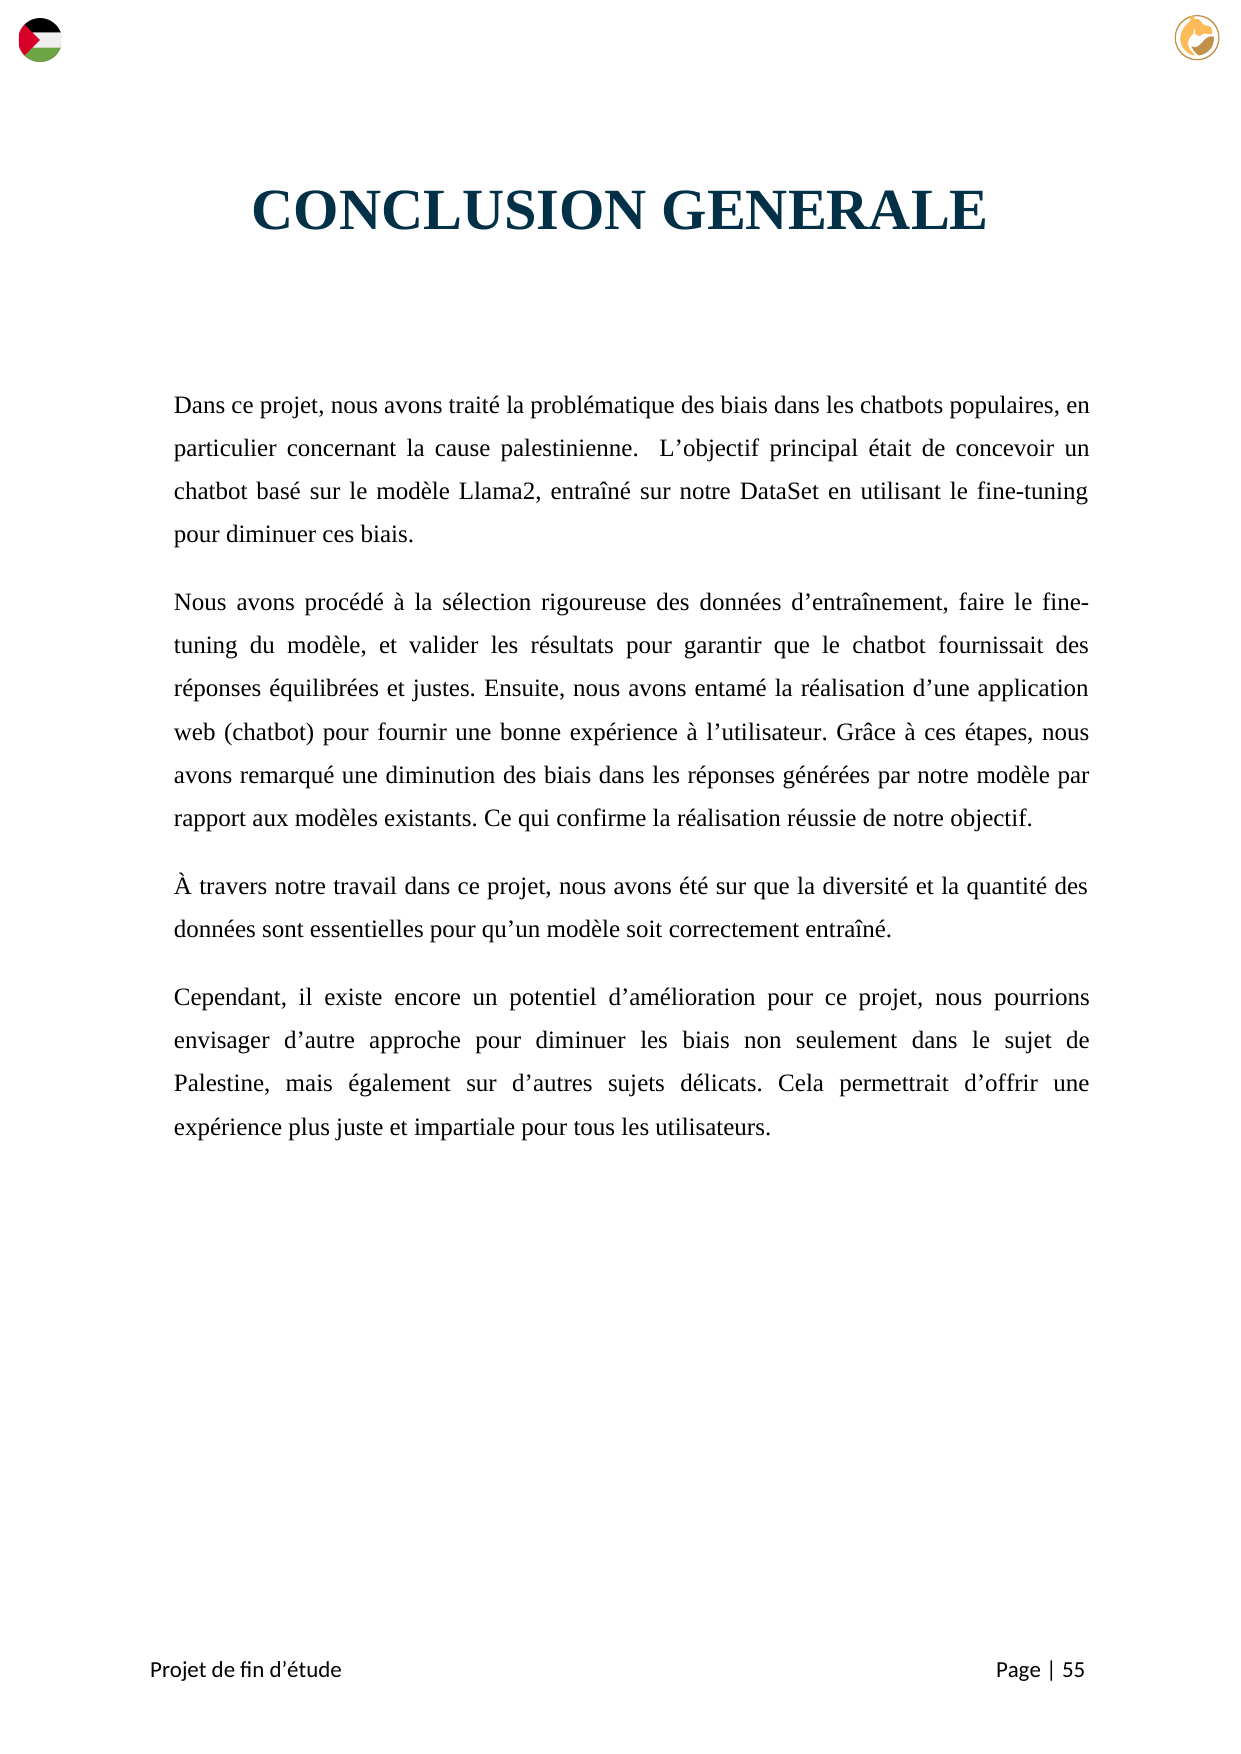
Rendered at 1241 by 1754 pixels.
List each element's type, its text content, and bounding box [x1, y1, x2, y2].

text À travers notre travail dans ce projet, nous avons été sur que la diversité et la quantité des données sont essentielles pour qu’un modèle soit correctement entraîné. [174, 871, 1090, 943]
text Dans ce projet, nous avons traité la problématique des biais dans les chatbots populaires, en particulier concernant la cause palestinienne. L’objectif principal était de concevoir un chatbot basé sur le modèle Llama2, entraîné sur notre DataSet en utilisant le fine-tuning pour diminuer ces biais. [174, 390, 1090, 548]
subtitle CONCLUSION GENERALE [150, 175, 1090, 242]
picture [1158, 8, 1236, 67]
picture [18, 18, 62, 62]
text Nous avons procédé à la sélection rigoureuse des données d’entraînement, faire le fine-tuning du modèle, et valider les résultats pour garantir que le chatbot fournissait des réponses équilibrées et justes. Ensuite, nous avons entamé la réalisation d’une application web (chatbot) pour fournir une bonne expérience à l’utilisateur. Grâce à ces étapes, nous avons remarqué une diminution des biais dans les réponses générées par notre modèle par rapport aux modèles existants. Ce qui confirme la réalisation réussie de notre objectif. [174, 587, 1090, 832]
text Cependant, il existe encore un potentiel d’amélioration pour ce projet, nous pourrions envisager d’autre approche pour diminuer les biais non seulement dans le sujet de Palestine, mais également sur d’autres sujets délicats. Cela permettrait d’offrir une expérience plus juste et impartiale pour tous les utilisateurs. [174, 982, 1090, 1140]
